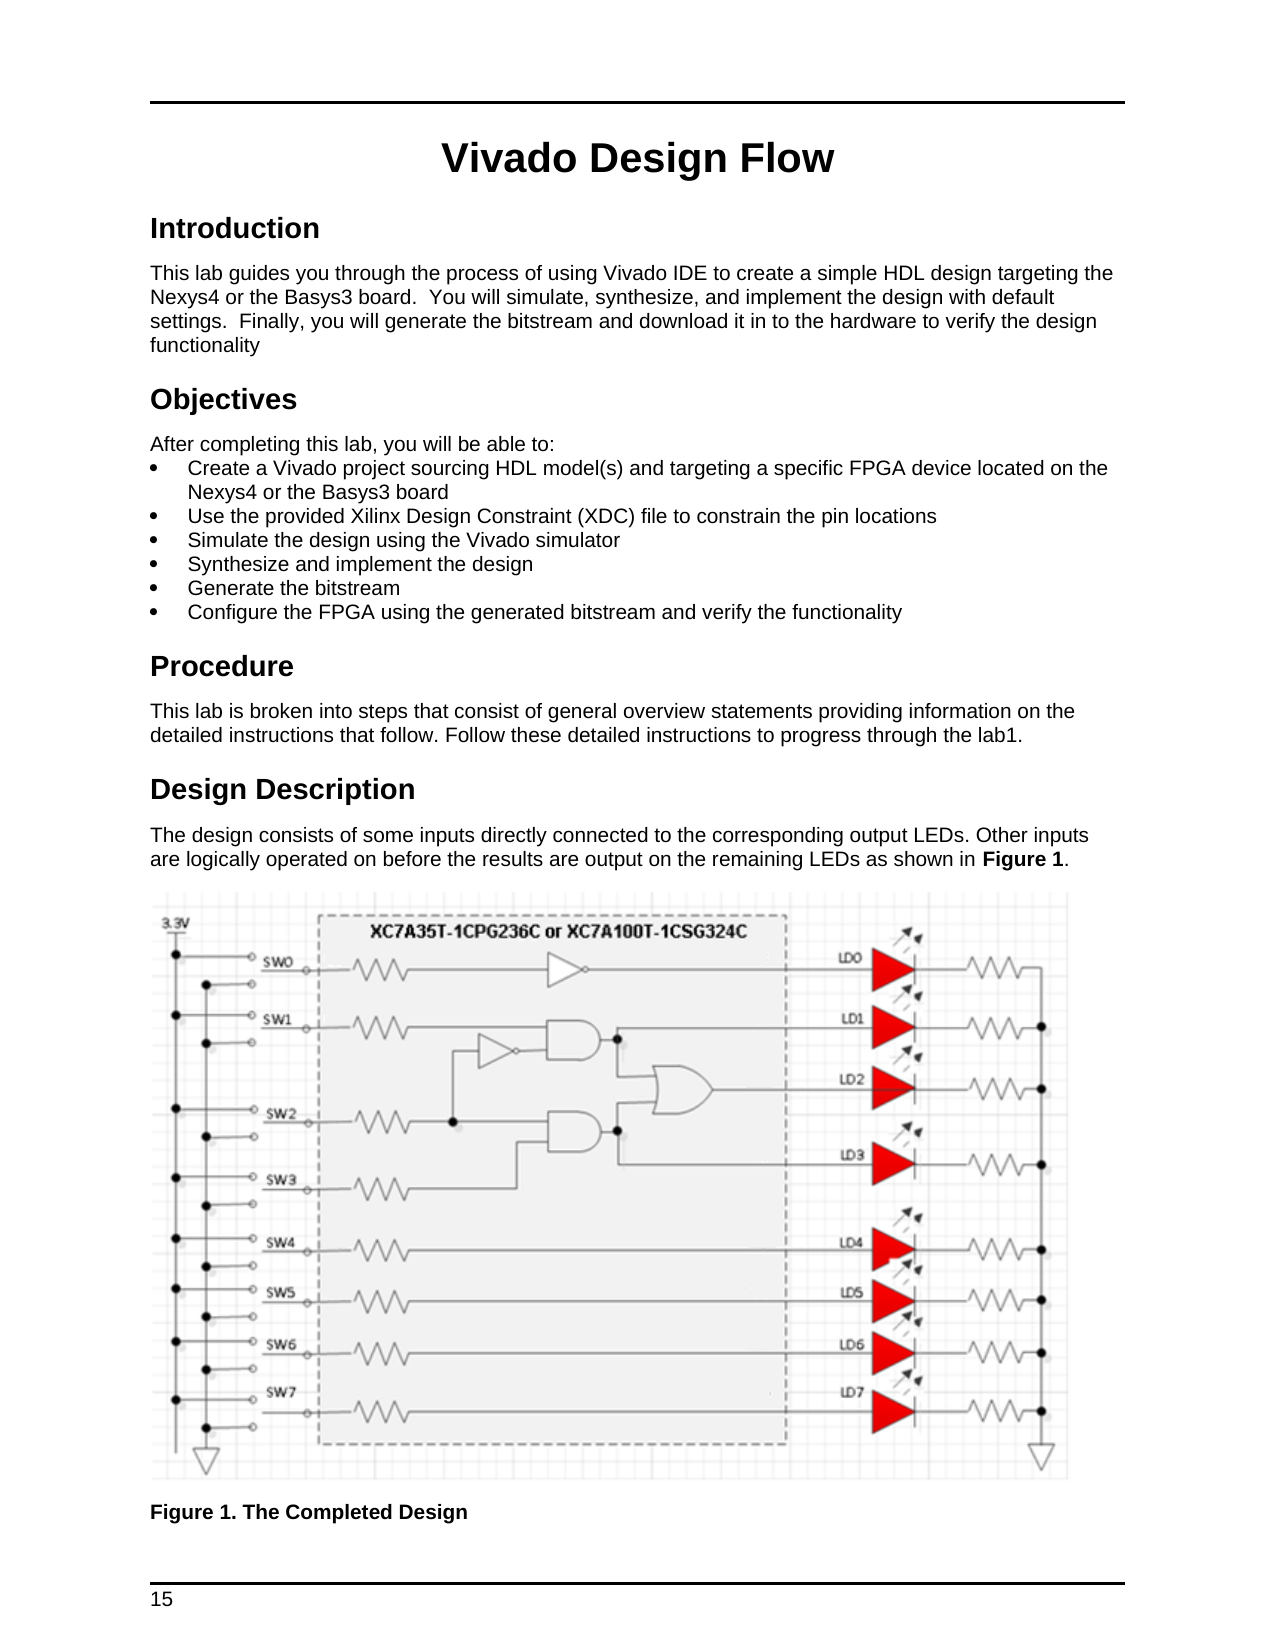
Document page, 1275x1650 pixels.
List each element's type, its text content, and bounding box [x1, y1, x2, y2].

text Simulate the design using the Vivado simulator [150, 528, 1125, 552]
title Vivado Design Flow [150, 133, 1125, 181]
picture [150, 891, 1074, 1487]
text Procedure [150, 649, 1125, 683]
text Objectives [150, 382, 1125, 415]
text This lab is broken into steps that consist of general overview statements providing information on the detailed instructions that follow. Follow these detailed instructions to progress through the lab1. [150, 699, 1125, 747]
text This lab guides you through the process of using Vivado IDE to create a simple HDL design targeting the Nexys4 or the Basys3 board. You will simulate, synthesize, and implement the design with default settings. Finally, you will generate the bitstream and download it in to the hardware to verify the design functionality [150, 261, 1125, 357]
text Synthesize and implement the design [150, 552, 1125, 576]
text After completing this lab, you will be able to: [150, 432, 1125, 456]
text Design Description [150, 772, 1125, 806]
text Configure the FPGA using the generated bitstream and verify the functionality [150, 600, 1125, 624]
text Figure 1. The Completed Design [150, 1499, 1125, 1523]
text The design consists of some inputs directly connected to the corresponding output LEDs. Other inputs are logically operated on before the results are output on the remaining LEDs as shown in Figure 1. [150, 822, 1125, 870]
text Introduction [150, 211, 1125, 244]
text Create a Vivado project sourcing HDL model(s) and targeting a specific FPGA device located on the Nexys4 or the Basys3 board [150, 456, 1125, 504]
text Use the provided Xilinx Design Constraint (XDC) file to constrain the pin locations [150, 504, 1125, 528]
text Generate the bitstream [150, 576, 1125, 600]
